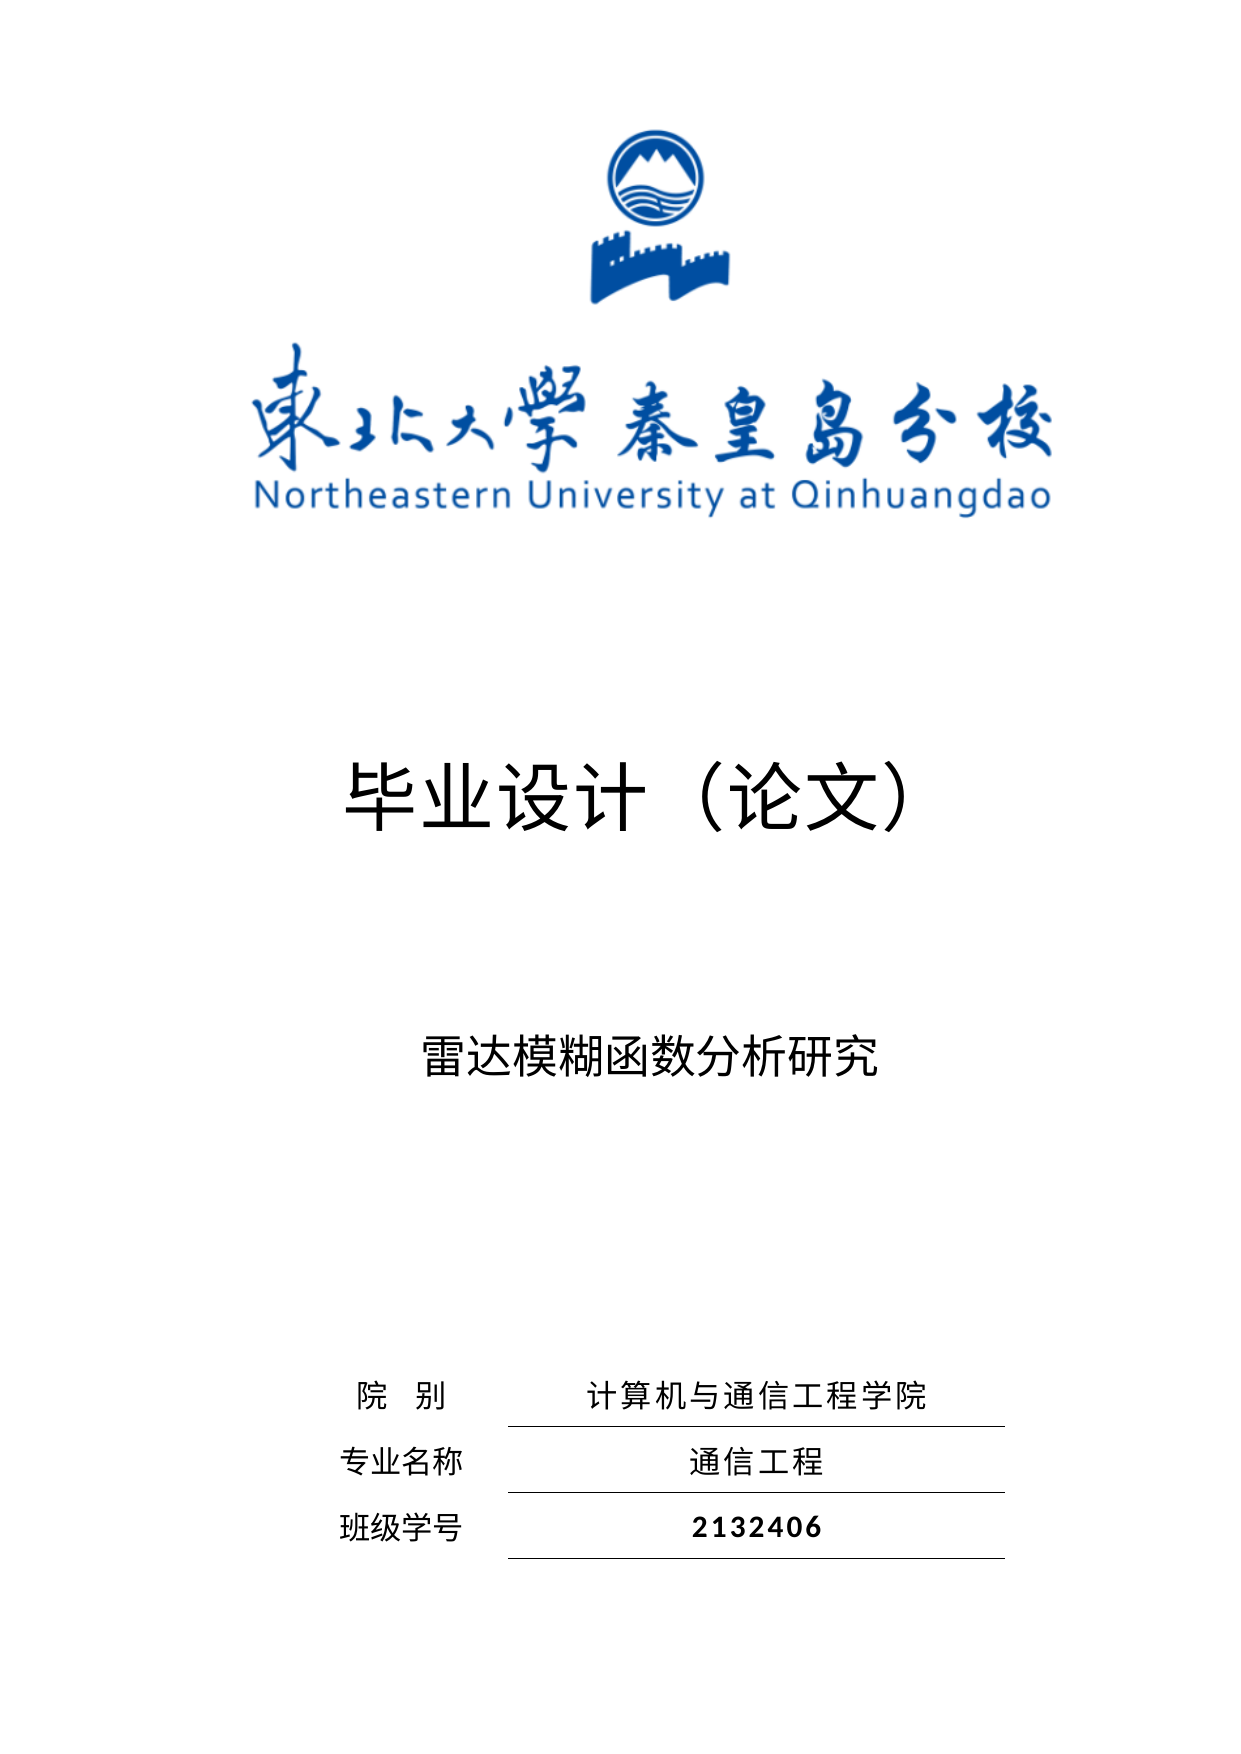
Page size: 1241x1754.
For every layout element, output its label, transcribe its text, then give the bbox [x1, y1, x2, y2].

table_cell 2132406 [508, 1493, 1005, 1558]
table_cell 班级学号 [295, 1492, 508, 1558]
table_cell 专业名称 [295, 1426, 508, 1492]
text 雷达模糊函数分析研究 [177, 1005, 1122, 1102]
table_header 院 别 [295, 1361, 508, 1426]
table_cell 通信工程 [508, 1427, 1005, 1492]
text 毕业设计（论文） [177, 727, 1122, 857]
table_header 计算机与通信工程学院 [508, 1361, 1005, 1426]
picture [214, 102, 1078, 526]
